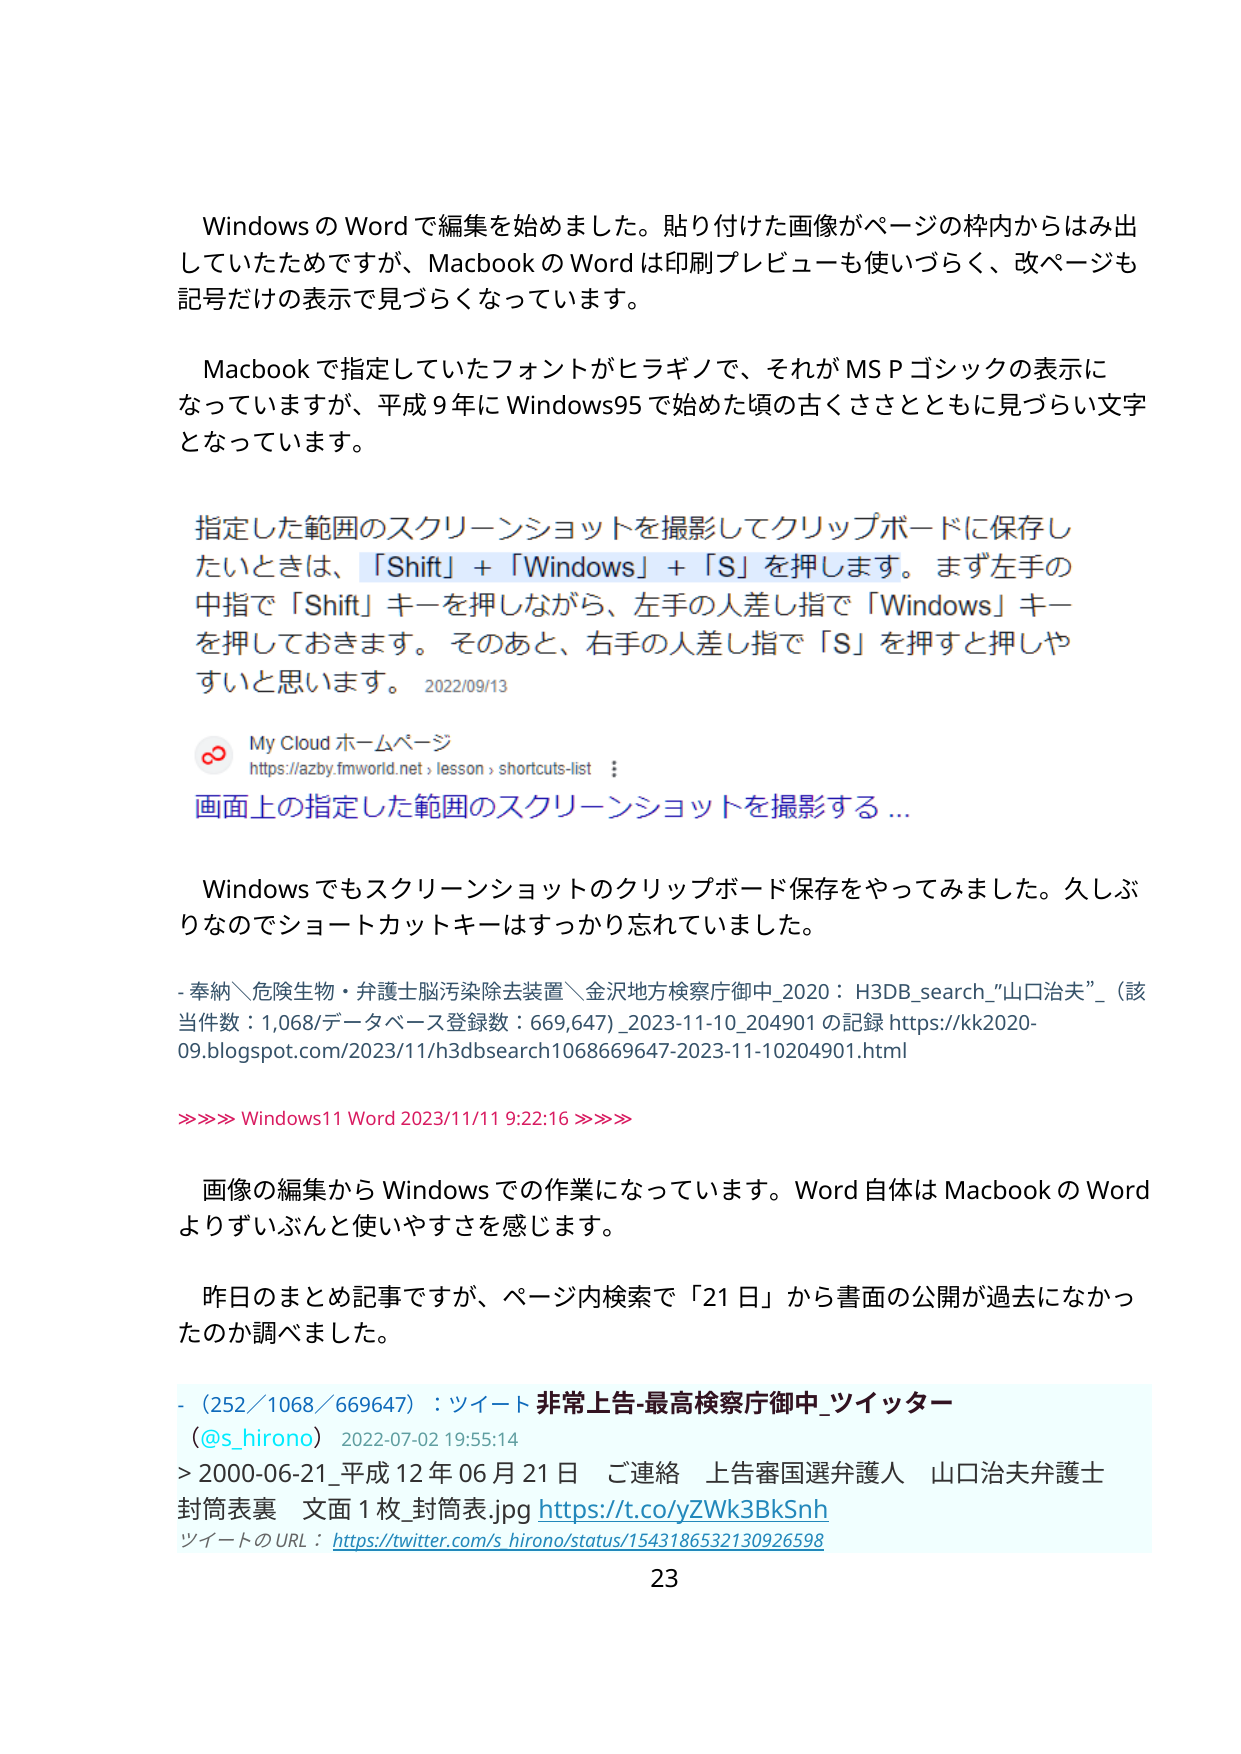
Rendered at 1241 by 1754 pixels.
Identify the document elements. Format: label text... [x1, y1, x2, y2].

text - 奉納＼危険生物・弁護士脳汚染除去装置＼金沢地方検察庁御中_2020： H3DB_search_”山口治夫”_（該当件数：1,068/データベース登録数：669,647) _2023-11-10_204901の記録 https://kk2020-09.blogspot.com/2023/11/h3dbsearch1068669647-2023-11-10204901.html [177, 976, 1152, 1065]
text 画像の編集からWindowsでの作業になっています。Word自体はMacbookのWordよりずいぶんと使いやすさを感じます。 [177, 1171, 1152, 1243]
text Windowsでもスクリーンショットのクリップボード保存をやってみました。久しぶりなのでショートカットキーはすっかり忘れていました。 [177, 869, 1152, 942]
picture [177, 492, 1152, 835]
text Macbookで指定していたフォントがヒラギノで、それがMS Pゴシックの表示になっていますが、平成9年にWindows95で始めた頃の古くささとともに見づらい文字となっています。 [177, 349, 1152, 458]
text 昨日のまとめ記事ですが、ページ内検索で「21日」から書面の公開が過去になかったのか調べました。 [177, 1277, 1152, 1349]
text ≫≫≫ Windows11 Word 2023/11/11 9:22:16 ≫≫≫ [177, 1105, 1152, 1131]
text WindowsのWordで編集を始めました。貼り付けた画像がページの枠内からはみ出していたためですが、MacbookのWordは印刷プレビューも使いづらく、改ページも記号だけの表示で見づらくなっています。 [177, 207, 1152, 316]
text - （252／1068／669647）：ツイート 非常上告-最高検察庁御中_ツイッター（@s_hirono） 2022-07-02 19:55:14 > 2000-06-21_平成12年06月21日 ご連絡 上告審国選弁護人 山口治夫弁護士 封筒表裏 文面1枚_封筒表.jpg https://t.co/yZWk3BkSnh ツイートのURL： https://twitter.com/s_hirono/status/1543186532130926598 [177, 1384, 1152, 1553]
